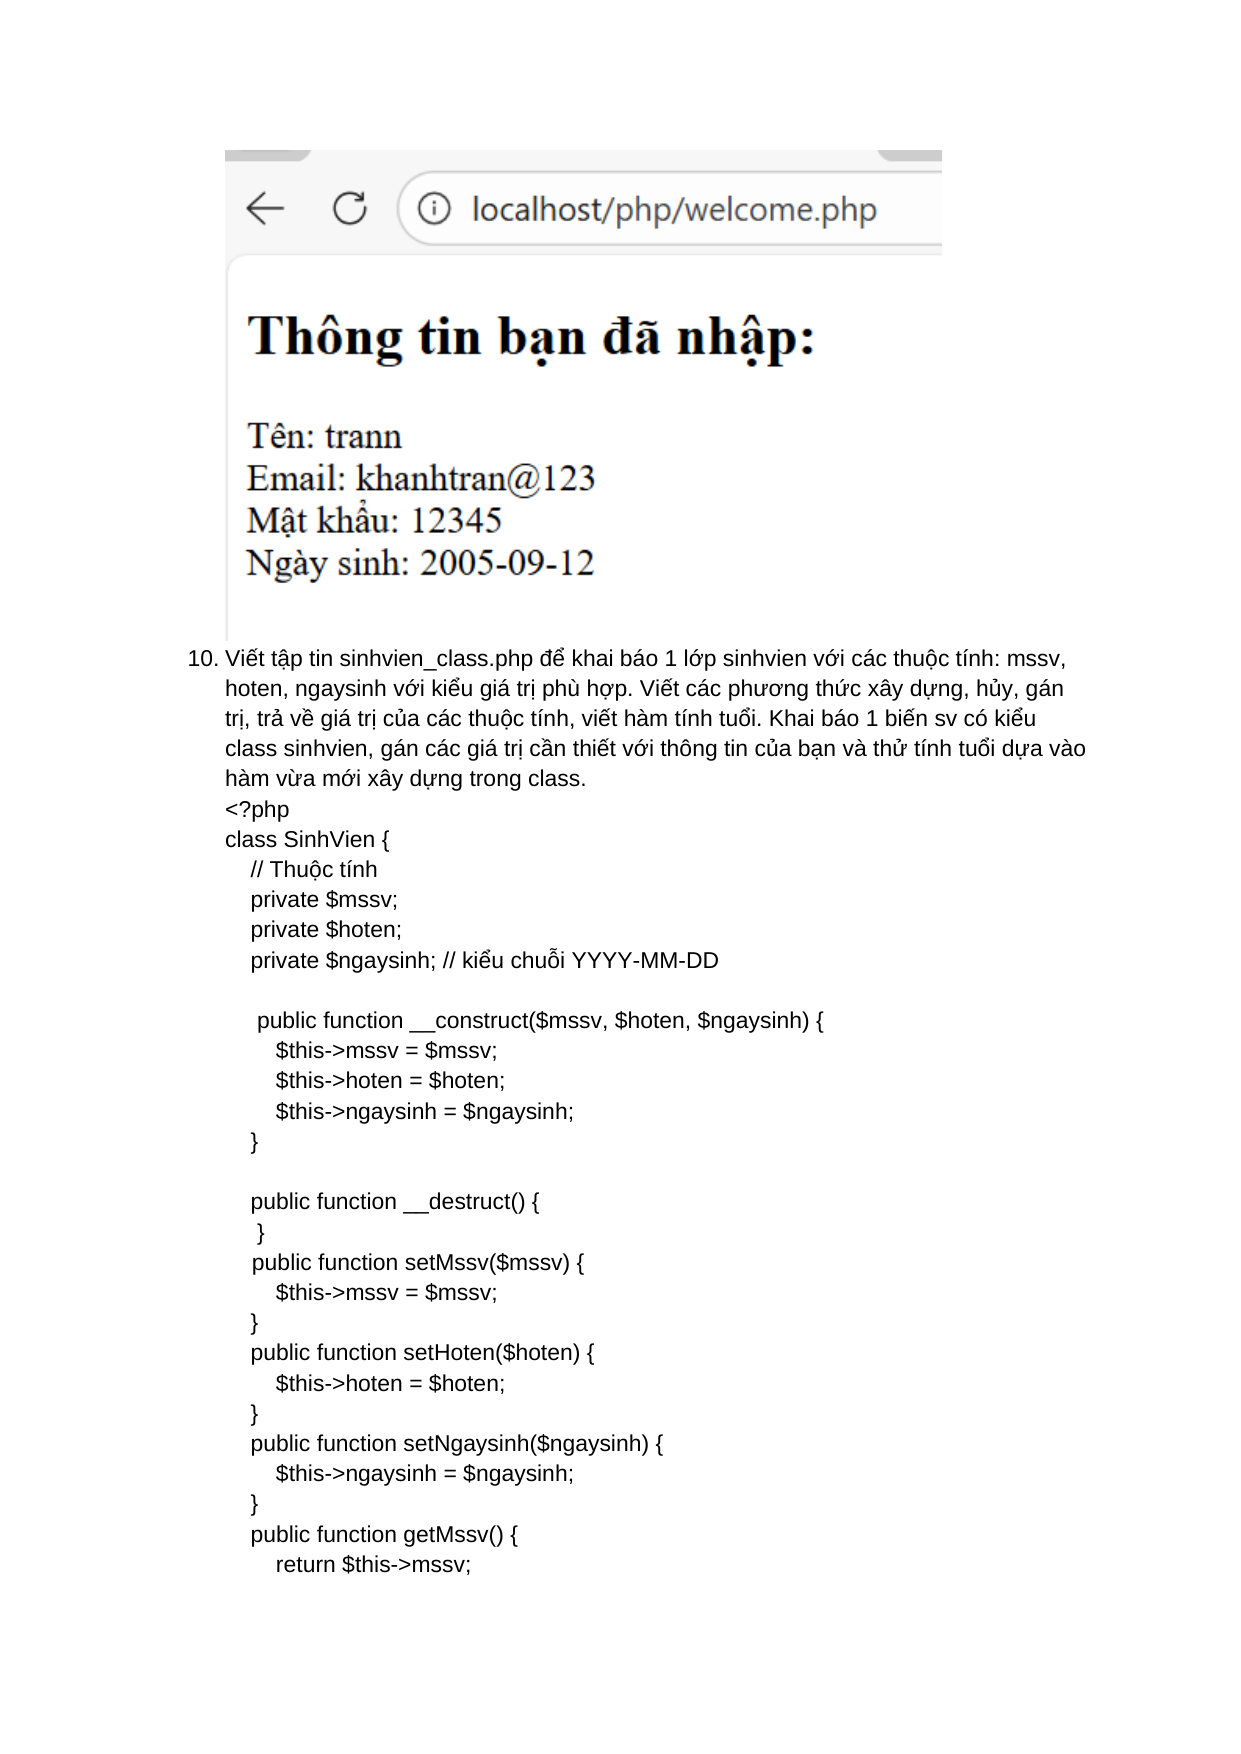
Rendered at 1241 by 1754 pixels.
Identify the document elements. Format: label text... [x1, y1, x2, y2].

text return $this->mssv; [225, 1551, 1090, 1577]
text private $mssv; [225, 886, 1090, 912]
text public function getMssv() { [225, 1521, 1090, 1547]
text public function setHoten($hoten) { [225, 1339, 1090, 1366]
text public function __destruct() { [225, 1188, 1090, 1214]
text } [225, 1218, 1090, 1245]
text private $ngaysinh; // kiểu chuỗi YYYY-MM-DD [225, 947, 1090, 973]
text } [225, 1128, 1090, 1154]
text public function setMssv($mssv) { [150, 1249, 1090, 1275]
text public function setNgaysinh($ngaysinh) { [225, 1430, 1090, 1456]
text } [225, 1309, 1090, 1335]
text private $hoten; [225, 916, 1090, 943]
text <?php [225, 796, 1090, 822]
text // Thuộc tính [225, 856, 1090, 882]
picture [225, 150, 943, 641]
text } [225, 1400, 1090, 1426]
text $this->hoten = $hoten; [225, 1369, 1090, 1396]
text } [225, 1490, 1090, 1517]
text $this->mssv = $mssv; [225, 1037, 1090, 1063]
text $this->mssv = $mssv; [225, 1279, 1090, 1305]
text $this->hoten = $hoten; [225, 1067, 1090, 1094]
list Viết tập tin sinhvien_class.php để khai báo 1 lớp sinhvien với các thuộc tính: mssv, hoten, ngaysinh với kiểu giá trị phù hợp. Viết các phương thức xây dựng, hủy, gán trị, trả về giá trị của các thuộc tính, viết hàm tính tuổi. Khai báo 1 biến sv có kiểu class sinhvien, gán các giá trị cần thiết với thông tin của bạn và thử tính tuổi dựa vào hàm vừa mới xây dựng trong class. [187, 644, 1090, 792]
text $this->ngaysinh = $ngaysinh; [225, 1098, 1090, 1124]
text $this->ngaysinh = $ngaysinh; [225, 1460, 1090, 1486]
text public function __construct($mssv, $hoten, $ngaysinh) { [225, 1007, 1090, 1033]
text class SinhVien { [225, 826, 1090, 852]
